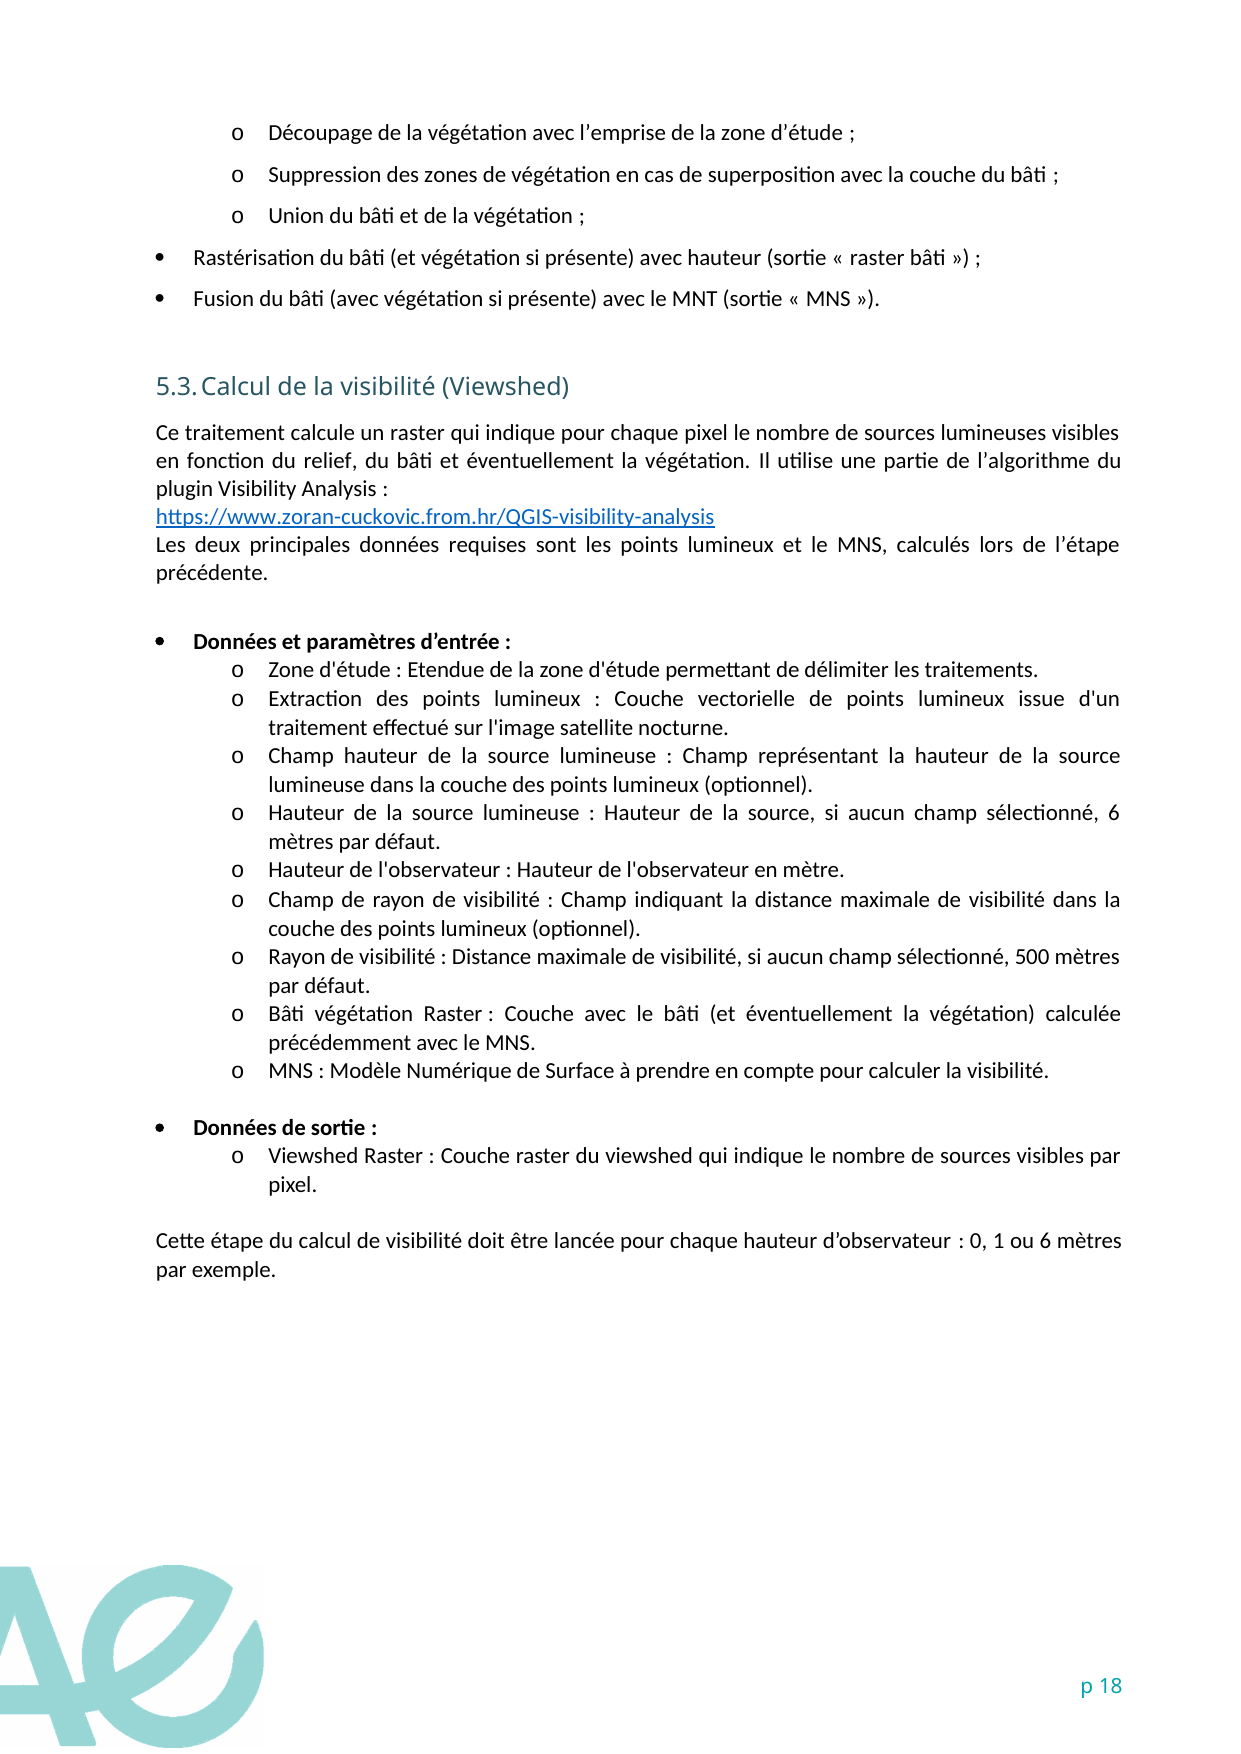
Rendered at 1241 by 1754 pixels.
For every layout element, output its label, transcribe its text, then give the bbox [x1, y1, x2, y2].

picture [0, 1565, 264, 1748]
list Viewshed Raster : Couche raster du viewshed qui indique le nombre de sources visibles par pixel. [231, 1141, 1122, 1199]
list Calcul de la visibilité (Viewshed) [156, 369, 1122, 403]
list Extraction des points lumineux : Couche vectorielle de points lumineux issue d'un traitement effectué sur l'image satellite nocturne. [231, 684, 1122, 741]
list Hauteur de la source lumineuse : Hauteur de la source, si aucun champ sélectionné, 6 mètres par défaut. [231, 798, 1122, 856]
list Champ de rayon de visibilité : Champ indiquant la distance maximale de visibilité dans la couche des points lumineux (optionnel). [231, 885, 1122, 942]
list Suppression des zones de végétation en cas de superposition avec la couche du bâti ; [231, 160, 1122, 189]
list Zone d'étude : Etendue de la zone d'étude permettant de délimiter les traitements. [231, 655, 1122, 684]
list MNS : Modèle Numérique de Surface à prendre en compte pour calculer la visibilité. [231, 1056, 1122, 1085]
list Données et paramètres d’entrée : [156, 627, 1122, 655]
list https://www.zoran-cuckovic.from.hr/QGIS-visibility-analysis [156, 502, 1122, 530]
list Rayon de visibilité : Distance maximale de visibilité, si aucun champ sélectionné, 500 mètres par défaut. [231, 942, 1122, 999]
list Champ hauteur de la source lumineuse : Champ représentant la hauteur de la source lumineuse dans la couche des points lumineux (optionnel). [231, 741, 1122, 798]
list Hauteur de l'observateur : Hauteur de l'observateur en mètre. [231, 856, 1122, 885]
list Découpage de la végétation avec l’emprise de la zone d’étude ; [231, 118, 1122, 147]
list Ce traitement calcule un raster qui indique pour chaque pixel le nombre de sources lumineuses visibles en fonction du relief, du bâti et éventuellement la végétation. Il utilise une partie de l’algorithme du plugin Visibility Analysis : [156, 418, 1122, 502]
list Bâti végétation Raster : Couche avec le bâti (et éventuellement la végétation) calculée précédemment avec le MNS. [231, 999, 1122, 1056]
list Les deux principales données requises sont les points lumineux et le MNS, calculés lors de l’étape précédente. [156, 530, 1122, 586]
list Fusion du bâti (avec végétation si présente) avec le MNT (sortie « MNS »). [156, 284, 1122, 312]
text Cette étape du calcul de visibilité doit être lancée pour chaque hauteur d’observateur : 0, 1 ou 6 mètres par exemple. [156, 1227, 1122, 1283]
list Rastérisation du bâti (et végétation si présente) avec hauteur (sortie « raster bâti ») ; [156, 243, 1122, 271]
list Union du bâti et de la végétation ; [231, 201, 1122, 231]
list Données de sortie : [156, 1113, 1122, 1141]
